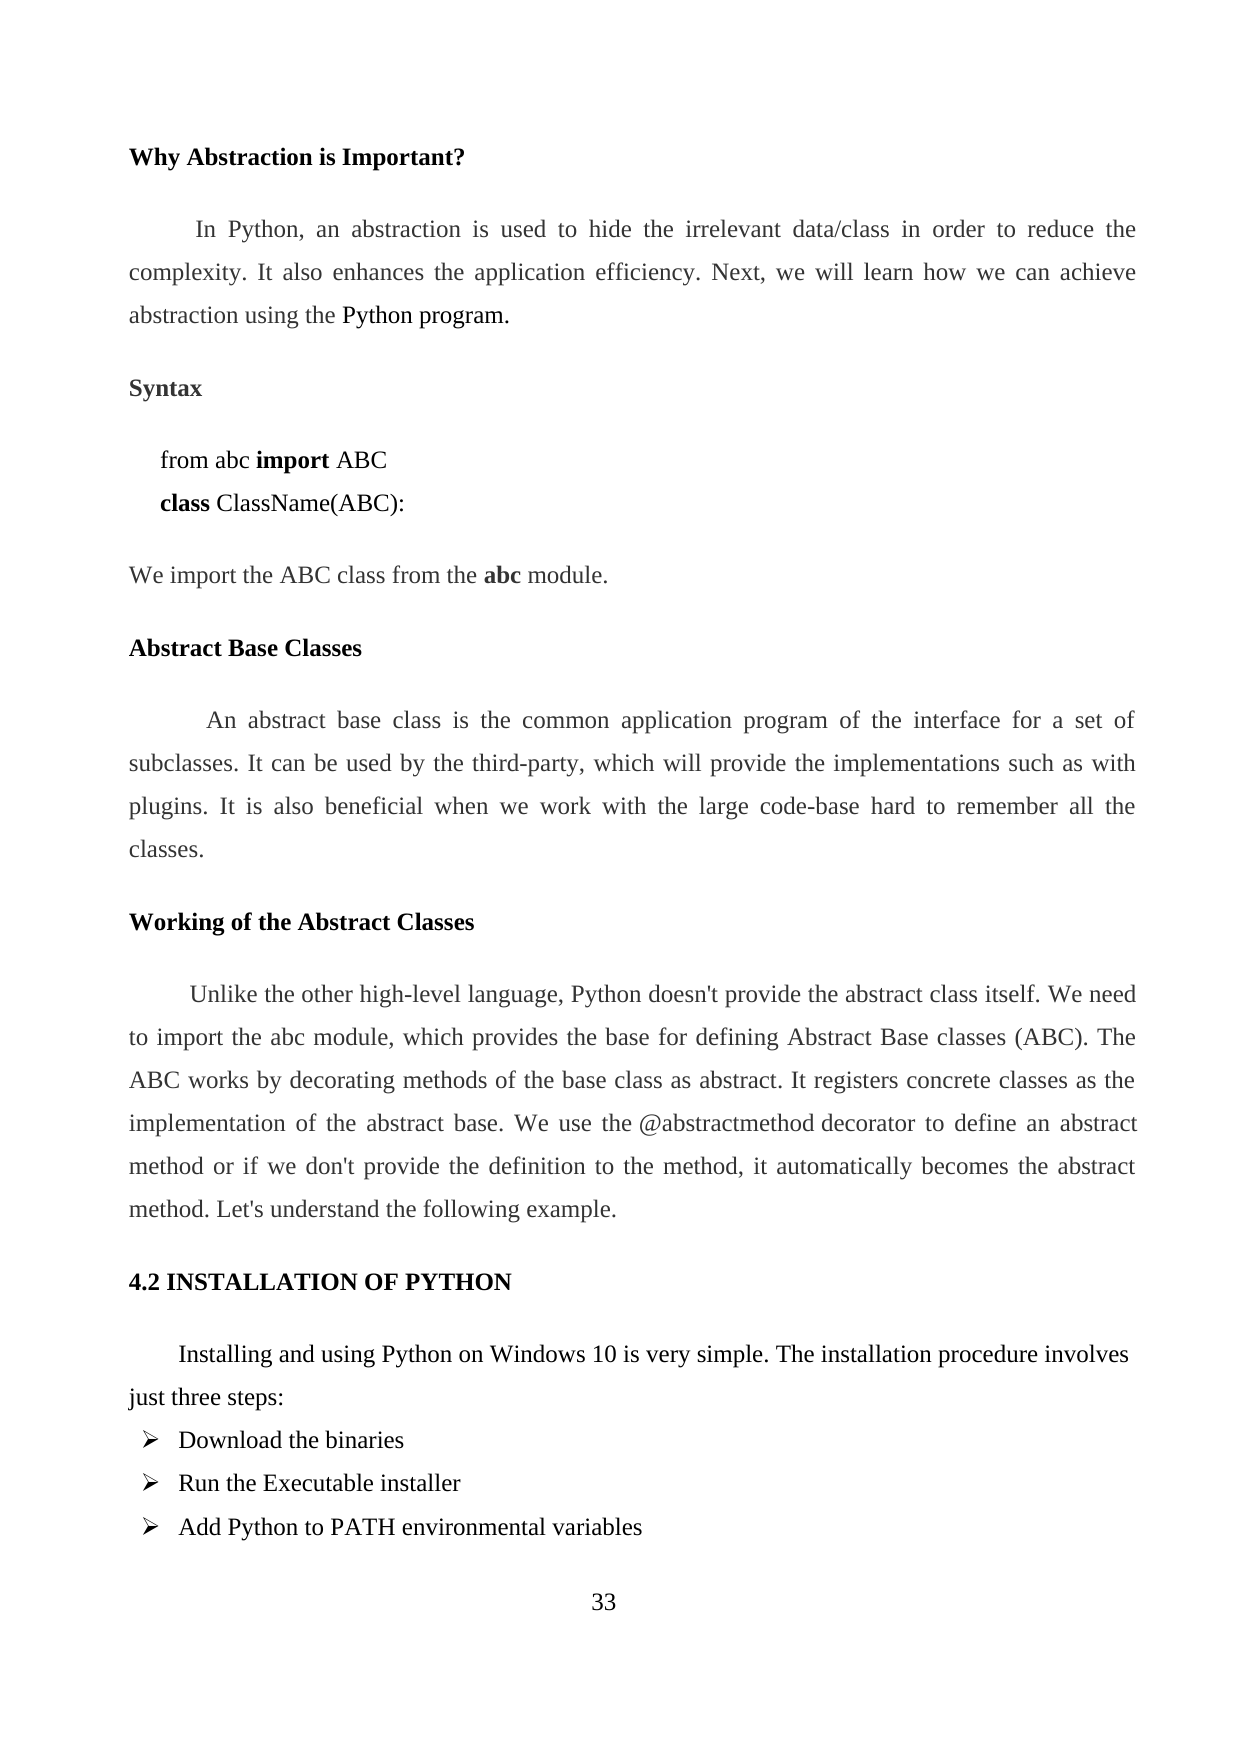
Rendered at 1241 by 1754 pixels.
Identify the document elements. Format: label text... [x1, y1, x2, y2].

subtitle Abstract Base Classes [129, 633, 1137, 661]
text Installing and using Python on Windows 10 is very simple. The installation procedure involves just three steps: [129, 1339, 1137, 1411]
text We import the ABC class from the abc module. [129, 560, 1137, 589]
list Add Python to PATH environmental variables [141, 1512, 1137, 1540]
text from abc import ABC [129, 445, 1137, 474]
text Syntax [129, 373, 1137, 401]
subtitle Working of the Abstract Classes [129, 907, 1137, 935]
text 4.2 INSTALLATION OF PYTHON [129, 1267, 1137, 1296]
subtitle Why Abstraction is Important? [129, 142, 1137, 171]
list Download the binaries [141, 1425, 1137, 1454]
text Unlike the other high-level language, Python doesn't provide the abstract class itself. We need to import the abc module, which provides the base for defining Abstract Base classes (ABC). The ABC works by decorating methods of the base class as abstract. It registers concrete classes as the implementation of the abstract base. We use the @abstractmethod decorator to define an abstract method or if we don't provide the definition to the method, it automatically becomes the abstract method. Let's understand the following example. [129, 979, 1137, 1223]
text In Python, an abstraction is used to hide the irrelevant data/class in order to reduce the complexity. It also enhances the application efficiency. Next, we will learn how we can achieve abstraction using the Python program. [129, 214, 1137, 329]
text class ClassName(ABC): [129, 488, 1137, 517]
list Run the Executable installer [141, 1468, 1137, 1497]
text An abstract base class is the common application program of the interface for a set of subclasses. It can be used by the third-party, which will provide the implementations such as with plugins. It is also beneficial when we work with the large code-base hard to remember all the classes. [129, 705, 1137, 863]
